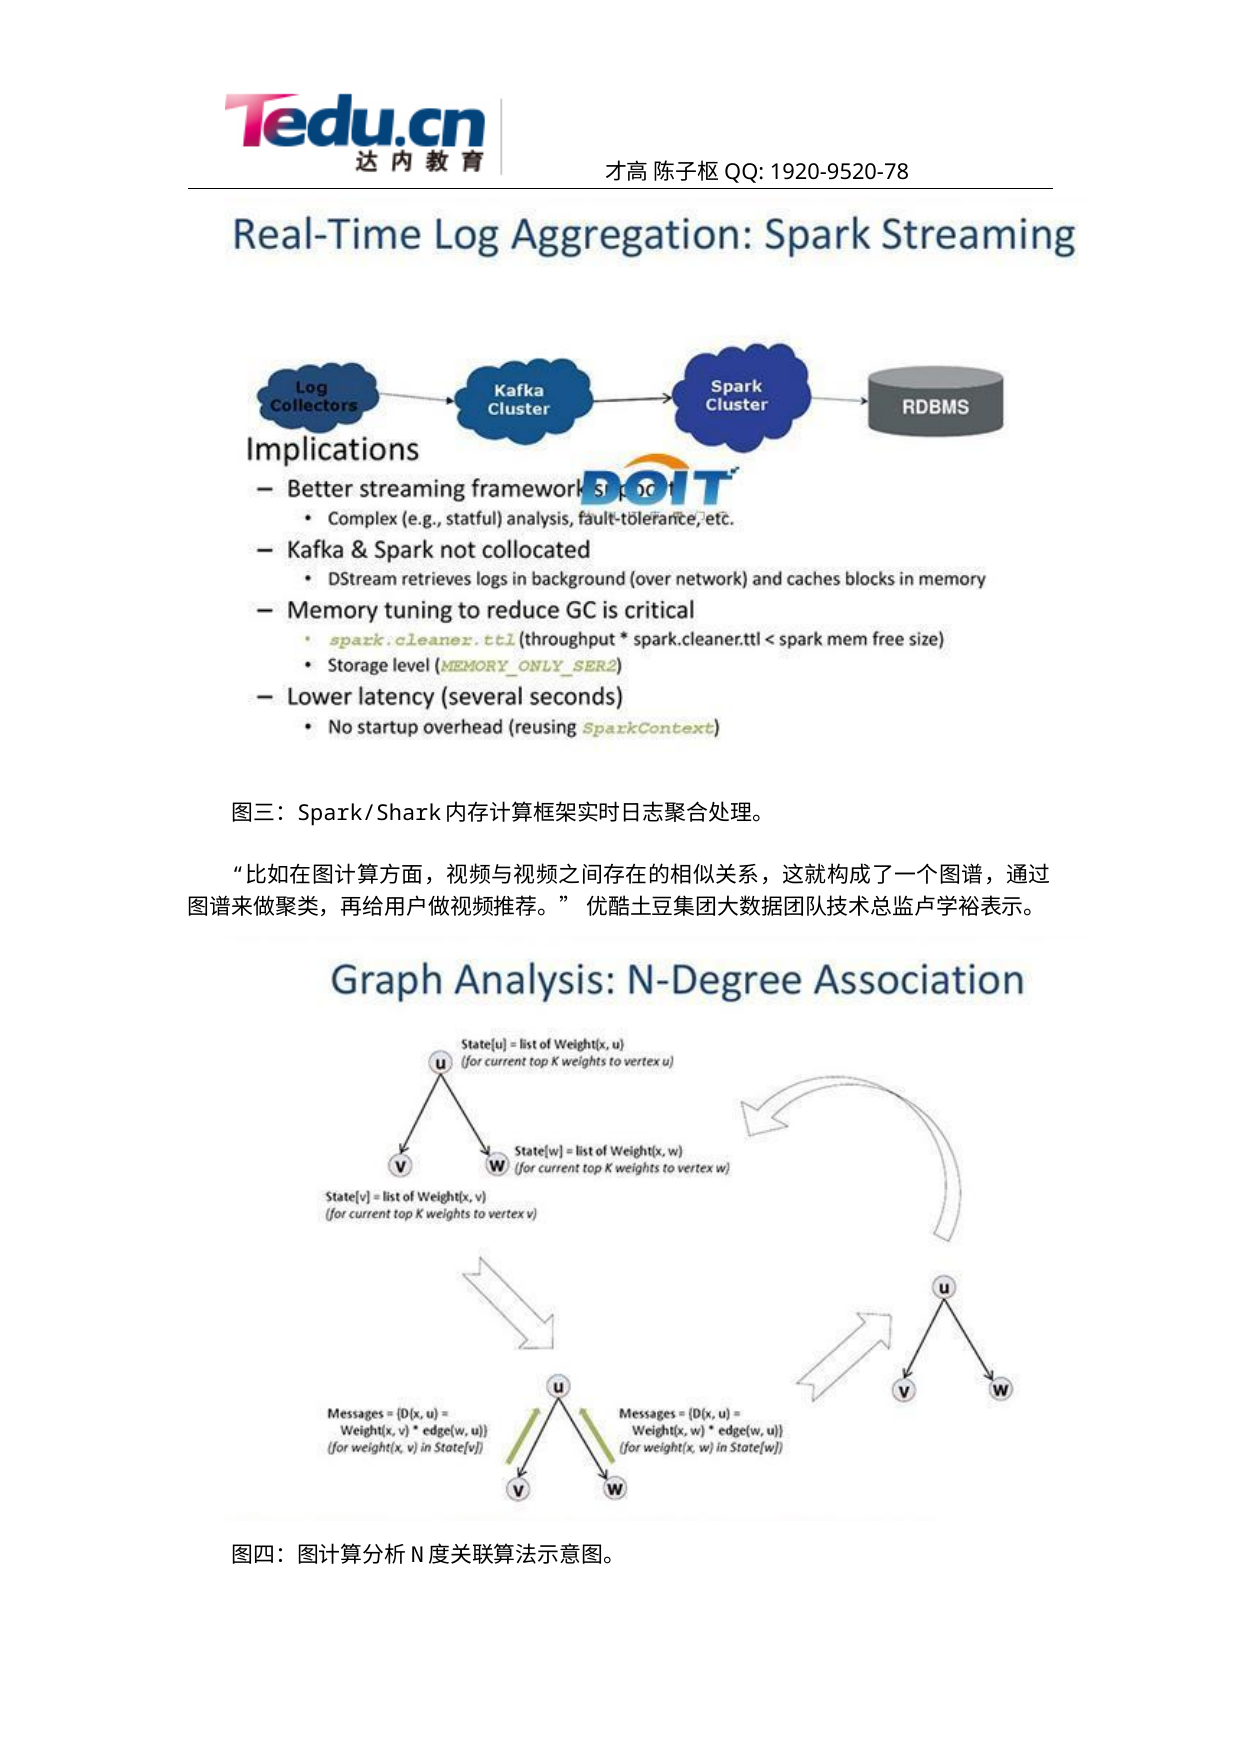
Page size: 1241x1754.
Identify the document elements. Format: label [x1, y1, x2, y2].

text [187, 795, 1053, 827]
picture [225, 197, 1089, 779]
picture [225, 88, 507, 180]
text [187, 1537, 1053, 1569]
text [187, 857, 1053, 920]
picture [225, 936, 1089, 1521]
